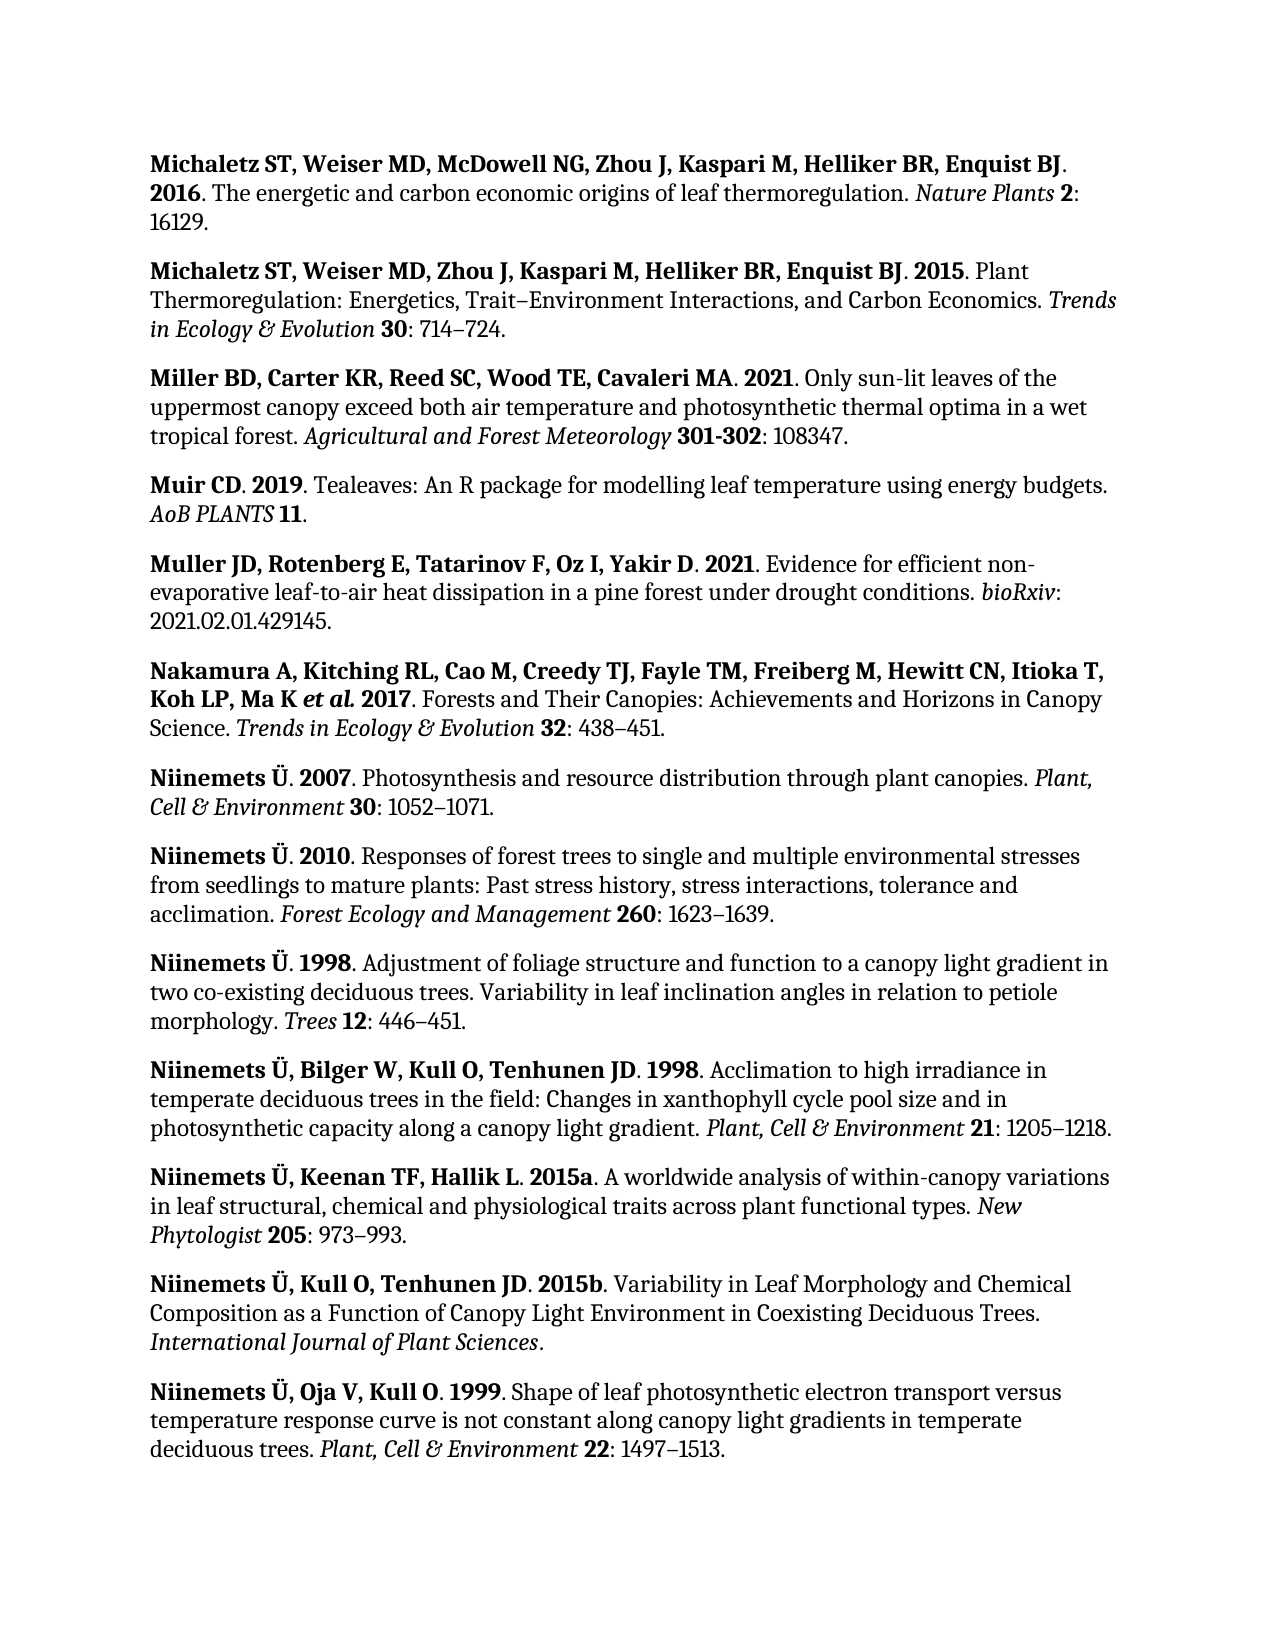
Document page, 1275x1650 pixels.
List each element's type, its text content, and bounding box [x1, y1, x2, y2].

text Niinemets Ü, Kull O, Tenhunen JD. 2015b. Variability in Leaf Morphology and Chemical Composition as a Function of Canopy Light Environment in Coexisting Deciduous Trees. International Journal of Plant Sciences. [150, 1270, 1125, 1357]
text Muller JD, Rotenberg E, Tatarinov F, Oz I, Yakir D. 2021. Evidence for efficient non-evaporative leaf-to-air heat dissipation in a pine forest under drought conditions. bioRxiv: 2021.02.01.429145. [150, 549, 1125, 636]
text Niinemets Ü, Bilger W, Kull O, Tenhunen JD. 1998. Acclimation to high irradiance in temperate deciduous trees in the field: Changes in xanthophyll cycle pool size and in photosynthetic capacity along a canopy light gradient. Plant, Cell & Environment 21: 1205–1218. [150, 1056, 1125, 1142]
text Niinemets Ü. 2007. Photosynthesis and resource distribution through plant canopies. Plant, Cell & Environment 30: 1052–1071. [150, 764, 1125, 821]
text Michaletz ST, Weiser MD, McDowell NG, Zhou J, Kaspari M, Helliker BR, Enquist BJ. 2016. The energetic and carbon economic origins of leaf thermoregulation. Nature Plants 2: 16129. [150, 150, 1125, 236]
text Miller BD, Carter KR, Reed SC, Wood TE, Cavaleri MA. 2021. Only sun-lit leaves of the uppermost canopy exceed both air temperature and photosynthetic thermal optima in a wet tropical forest. Agricultural and Forest Meteorology 301-302: 108347. [150, 364, 1125, 450]
text Niinemets Ü. 1998. Adjustment of foliage structure and function to a canopy light gradient in two co-existing deciduous trees. Variability in leaf inclination angles in relation to petiole morphology. Trees 12: 446–451. [150, 949, 1125, 1035]
text Niinemets Ü, Oja V, Kull O. 1999. Shape of leaf photosynthetic electron transport versus temperature response curve is not constant along canopy light gradients in temperate deciduous trees. Plant, Cell & Environment 22: 1497–1513. [150, 1377, 1125, 1464]
text Niinemets Ü. 2010. Responses of forest trees to single and multiple environmental stresses from seedlings to mature plants: Past stress history, stress interactions, tolerance and acclimation. Forest Ecology and Management 260: 1623–1639. [150, 842, 1125, 928]
text Muir CD. 2019. Tealeaves: An R package for modelling leaf temperature using energy budgets. AoB PLANTS 11. [150, 471, 1125, 529]
text Michaletz ST, Weiser MD, Zhou J, Kaspari M, Helliker BR, Enquist BJ. 2015. Plant Thermoregulation: Energetics, Trait–Environment Interactions, and Carbon Economics. Trends in Ecology & Evolution 30: 714–724. [150, 257, 1125, 343]
text Niinemets Ü, Keenan TF, Hallik L. 2015a. A worldwide analysis of within-canopy variations in leaf structural, chemical and physiological traits across plant functional types. New Phytologist 205: 973–993. [150, 1163, 1125, 1249]
text Nakamura A, Kitching RL, Cao M, Creedy TJ, Fayle TM, Freiberg M, Hewitt CN, Itioka T, Koh LP, Ma K et al. 2017. Forests and Their Canopies: Achievements and Horizons in Canopy Science. Trends in Ecology & Evolution 32: 438–451. [150, 657, 1125, 743]
